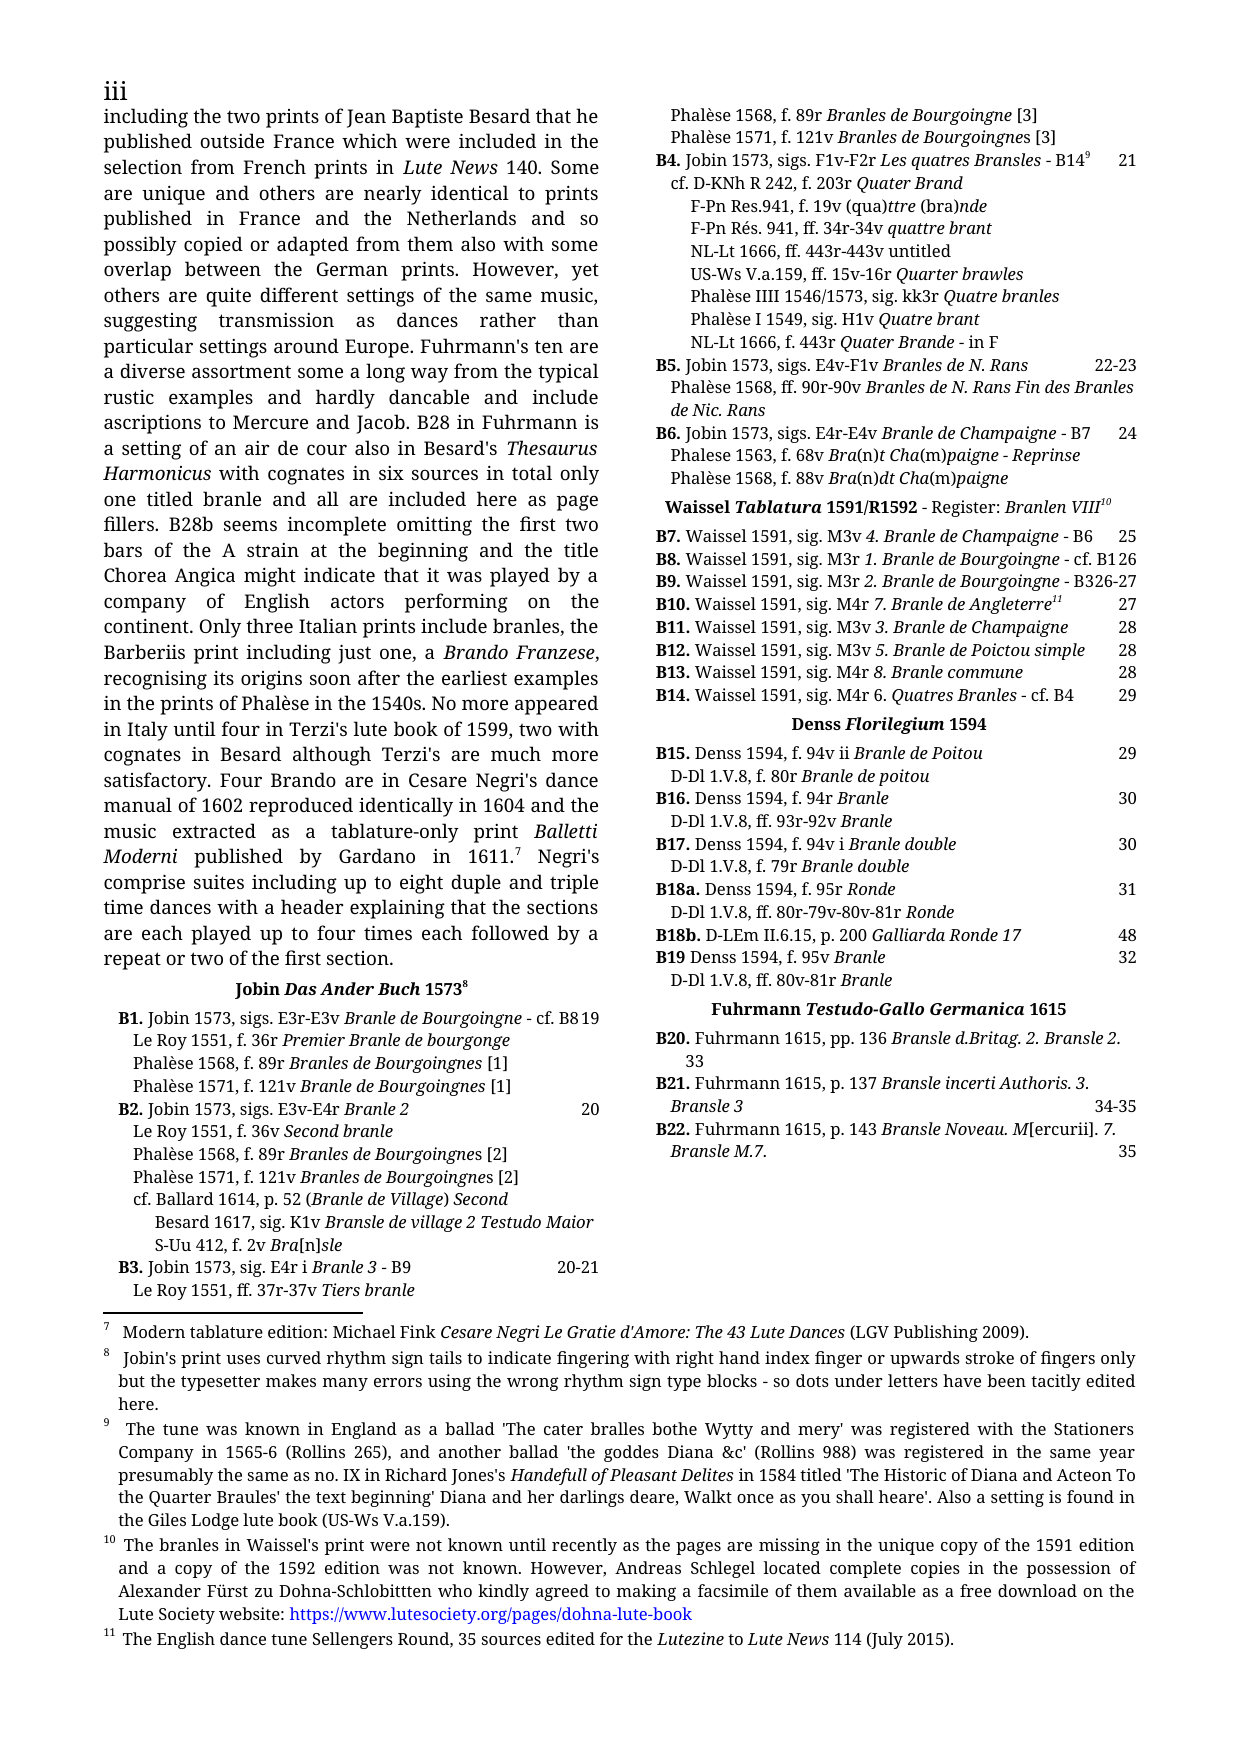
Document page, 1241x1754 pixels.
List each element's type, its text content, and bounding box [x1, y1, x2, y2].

text B8. Waissel 1591, sig. M3r 1. Branle de Bourgoingne - cf. B1 26 [656, 547, 1137, 570]
text B18a. Denss 1594, f. 95r Ronde 31 [656, 878, 1137, 900]
text Phalèse 1571, f. 121v Branles de Bourgoingnes [3] [656, 126, 1137, 149]
text Le Roy 1551, ff. 37r-37v Tiers branle [118, 1279, 599, 1301]
text B11. Waissel 1591, sig. M3v 3. Branle de Champaigne 28 [656, 615, 1137, 638]
text D-Dl 1.V.8, f. 80r Branle de poitou [656, 764, 1137, 787]
text B10. Waissel 1591, sig. M4r 7. Branle de Angleterre 27 [656, 593, 1137, 615]
text B21. Fuhrmann 1615, p. 137 Bransle incerti Authoris. 3. Bransle 3 34-35 [656, 1072, 1137, 1117]
text Phalèse I 1549, sig. H1v Quatre brant [656, 308, 1137, 330]
text Le Roy 1551, f. 36r Premier Branle de bourgonge [118, 1029, 599, 1052]
text B9. Waissel 1591, sig. M3r 2. Branle de Bourgoingne - B3 26-27 [656, 570, 1137, 593]
text Denss Florilegium 1594 [641, 712, 1137, 735]
text Phalèse 1568, f. 89r Branles de Bourgoingne [3] [656, 103, 1137, 126]
text B12. Waissel 1591, sig. M3v 5. Branle de Poictou simple 28 [656, 638, 1137, 661]
text S-Uu 412, f. 2v Bra[n]sle [118, 1233, 599, 1256]
text Phalèse 1571, f. 121v Branles de Bourgoingnes [2] [118, 1165, 599, 1188]
text D-Dl 1.V.8, ff. 93r-92v Branle [656, 809, 1137, 832]
text B14. Waissel 1591, sig. M4r 6. Quatres Branles - cf. B4 29 [656, 683, 1137, 706]
text Phalèse 1568, f. 88v Bra(n)dt Cha(m)paigne [656, 467, 1137, 489]
text Waissel Tablatura 1591/R1592 - Register: Branlen VIII [641, 496, 1137, 518]
text D-Dl 1.V.8, ff. 80r-79v-80v-81r Ronde [656, 900, 1137, 923]
text Jobin Das Ander Buch 1573 [103, 977, 599, 1000]
text B1. Jobin 1573, sigs. E3r-E3v Branle de Bourgoingne - cf. B8 19 [118, 1006, 599, 1029]
text Phalèse 1568, ff. 90r-90v Branles de N. Rans Fin des Branles de Nic. Rans [656, 376, 1137, 421]
text B19 Denss 1594, f. 95v Branle 32 [656, 946, 1137, 968]
text B17. Denss 1594, f. 94v i Branle double 30 [656, 832, 1137, 855]
text B13. Waissel 1591, sig. M4r 8. Branle commune 28 [656, 661, 1137, 683]
text B22. Fuhrmann 1615, p. 143 Bransle Noveau. M[ercurii]. 7. Bransle M.7. 35 [656, 1117, 1137, 1163]
text Here is another selection of bransles, this time from prints published in Germany and Italy - but not including the two prints of Jean Baptiste Besard that he published outside France which were included in the selection from French prints in Lute News 140. Some are unique and others are nearly identical to prints published in France and the Netherlands and so possibly copied or adapted from them also with some overlap between the German prints. However, yet others are quite different settings of the same music, suggesting transmission as dances rather than particular settings around Europe. Fuhrmann's ten are a diverse assortment some a long way from the typical rustic examples and hardly dancable and include ascriptions to Mercure and Jacob. B28 in Fuhrmann is a setting of an air de cour also in Besard's Thesaurus Harmonicus with cognates in six sources in total only one titled branle and all are included here as page fillers. B28b seems incomplete omitting the first two bars of the A strain at the beginning and the title Chorea Angica might indicate that it was played by a company of English actors performing on the continent. Only three Italian prints include branles, the Barberiis print including just one, a Brando Franzese, recognising its origins soon after the earliest examples in the prints of Phalèse in the 1540s. No more appeared in Italy until four in Terzi's lute book of 1599, two with cognates in Besard although Terzi's are much more satisfactory. Four Brando are in Cesare Negri's dance manual of 1602 reproduced identically in 1604 and the music extracted as a tablature-only print Balletti Moderni published by Gardano in 1611. Negri's comprise suites including up to eight duple and triple time dances with a header explaining that the sections are each played up to four times each followed by a repeat or two of the first section. [103, 103, 599, 971]
text NL-Lt 1666, f. 443r Quater Brande - in F [656, 330, 1137, 353]
text D-Dl 1.V.8, f. 79r Branle double [656, 855, 1137, 878]
text NL-Lt 1666, ff. 443r-443v untitled [656, 239, 1137, 262]
text B3. Jobin 1573, sig. E4r i Branle 3 - B9 20-21 [118, 1256, 599, 1279]
text B2. Jobin 1573, sigs. E3v-E4r Branle 2 20 [118, 1097, 599, 1120]
text B6. Jobin 1573, sigs. E4r-E4v Branle de Champaigne - B7 24 [656, 421, 1137, 444]
text Phalèse 1568, f. 89r Branles de Bourgoingnes [1] [118, 1052, 599, 1074]
text US-Ws V.a.159, ff. 15v-16r Quarter brawles [656, 262, 1137, 285]
text B18b. D-LEm II.6.15, p. 200 Galliarda Ronde 17 48 [656, 923, 1137, 946]
text D-Dl 1.V.8, ff. 80v-81r Branle [656, 968, 1137, 991]
text Phalèse 1568, f. 89r Branles de Bourgoingnes [2] [118, 1142, 599, 1165]
text Phalese 1563, f. 68v Bra(n)t Cha(m)paigne - Reprinse [656, 444, 1137, 467]
text Besard 1617, sig. K1v Bransle de village 2 Testudo Maior [118, 1211, 599, 1233]
text cf. Ballard 1614, p. 52 (Branle de Village) Second [118, 1188, 599, 1211]
text Phalèse 1571, f. 121v Branle de Bourgoingnes [1] [118, 1074, 599, 1097]
text F-Pn Res.941, f. 19v (qua)ttre (bra)nde [656, 194, 1137, 217]
text F-Pn Rés. 941, ff. 34r-34v quattre brant [656, 217, 1137, 239]
text Phalèse IIII 1546/1573, sig. kk3r Quatre branles [656, 285, 1137, 308]
text B7. Waissel 1591, sig. M3v 4. Branle de Champaigne - B6 25 [656, 524, 1137, 547]
text Fuhrmann Testudo-Gallo Germanica 1615 [641, 997, 1137, 1020]
text Le Roy 1551, f. 36v Second branle [118, 1120, 599, 1142]
text cf. D-KNh R 242, f. 203r Quater Brand [656, 171, 1137, 194]
text B16. Denss 1594, f. 94r Branle 30 [656, 787, 1137, 809]
text B4. Jobin 1573, sigs. F1v-F2r Les quatres Bransles - B14 21 [656, 149, 1137, 171]
text B20. Fuhrmann 1615, pp. 136 Bransle d.Britag. 2. Bransle 2. 33 [656, 1026, 1137, 1072]
text B5. Jobin 1573, sigs. E4v-F1v Branles de N. Rans 22-23 [656, 353, 1137, 376]
text B15. Denss 1594, f. 94v ii Branle de Poitou 29 [656, 741, 1137, 764]
